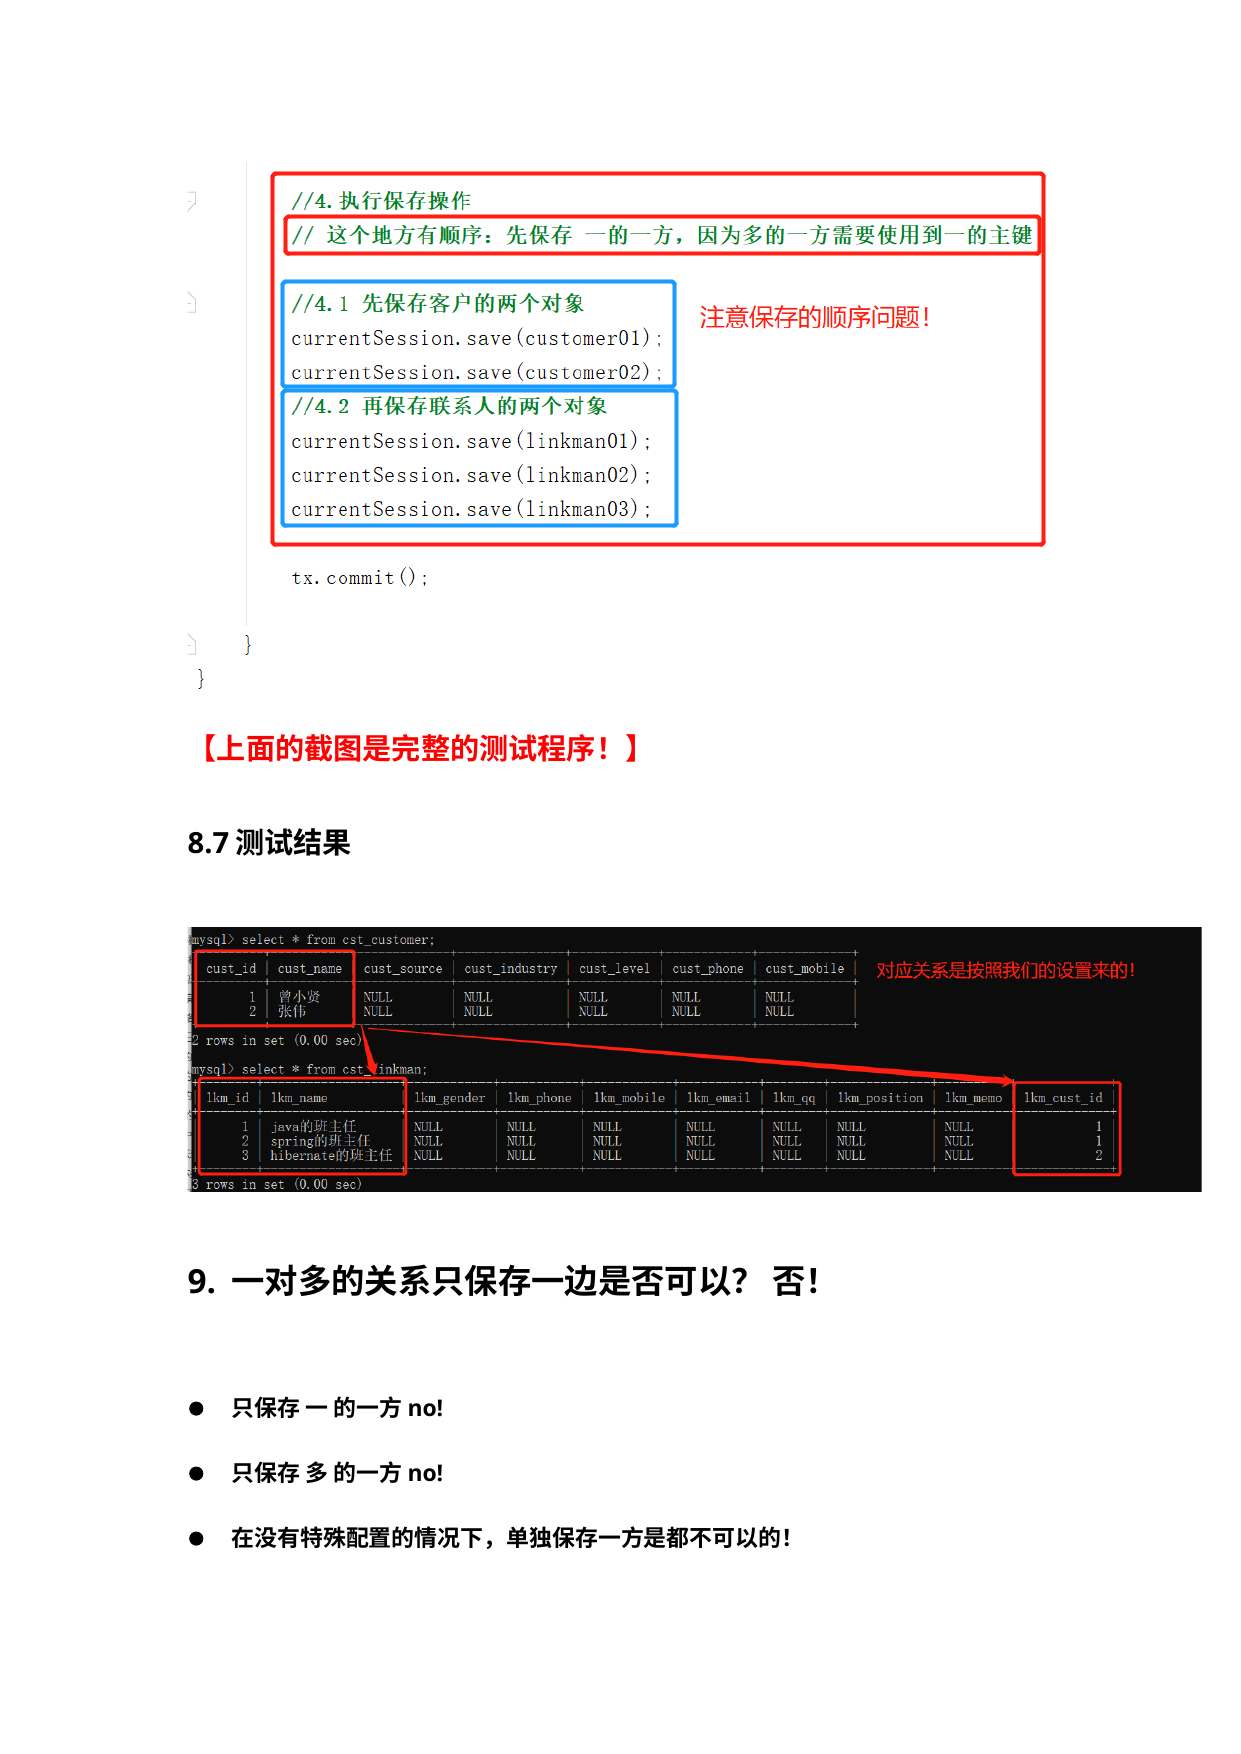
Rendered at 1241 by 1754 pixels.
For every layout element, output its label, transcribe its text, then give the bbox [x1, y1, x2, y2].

list 只保存 一 的一方 no! [187, 1374, 1053, 1439]
text 【上面的截图是完整的测试程序！】 [187, 714, 1053, 779]
list 在没有特殊配置的情况下，单独保存一方是都不可以的！ [187, 1504, 1053, 1569]
subtitle 8.7测试结果 [187, 809, 1053, 874]
subtitle 一对多的关系只保存一边是否可以？ 否！ [187, 1247, 1053, 1312]
picture [187, 162, 1053, 702]
list 只保存 多 的一方 no! [187, 1439, 1053, 1504]
picture [187, 927, 1202, 1192]
